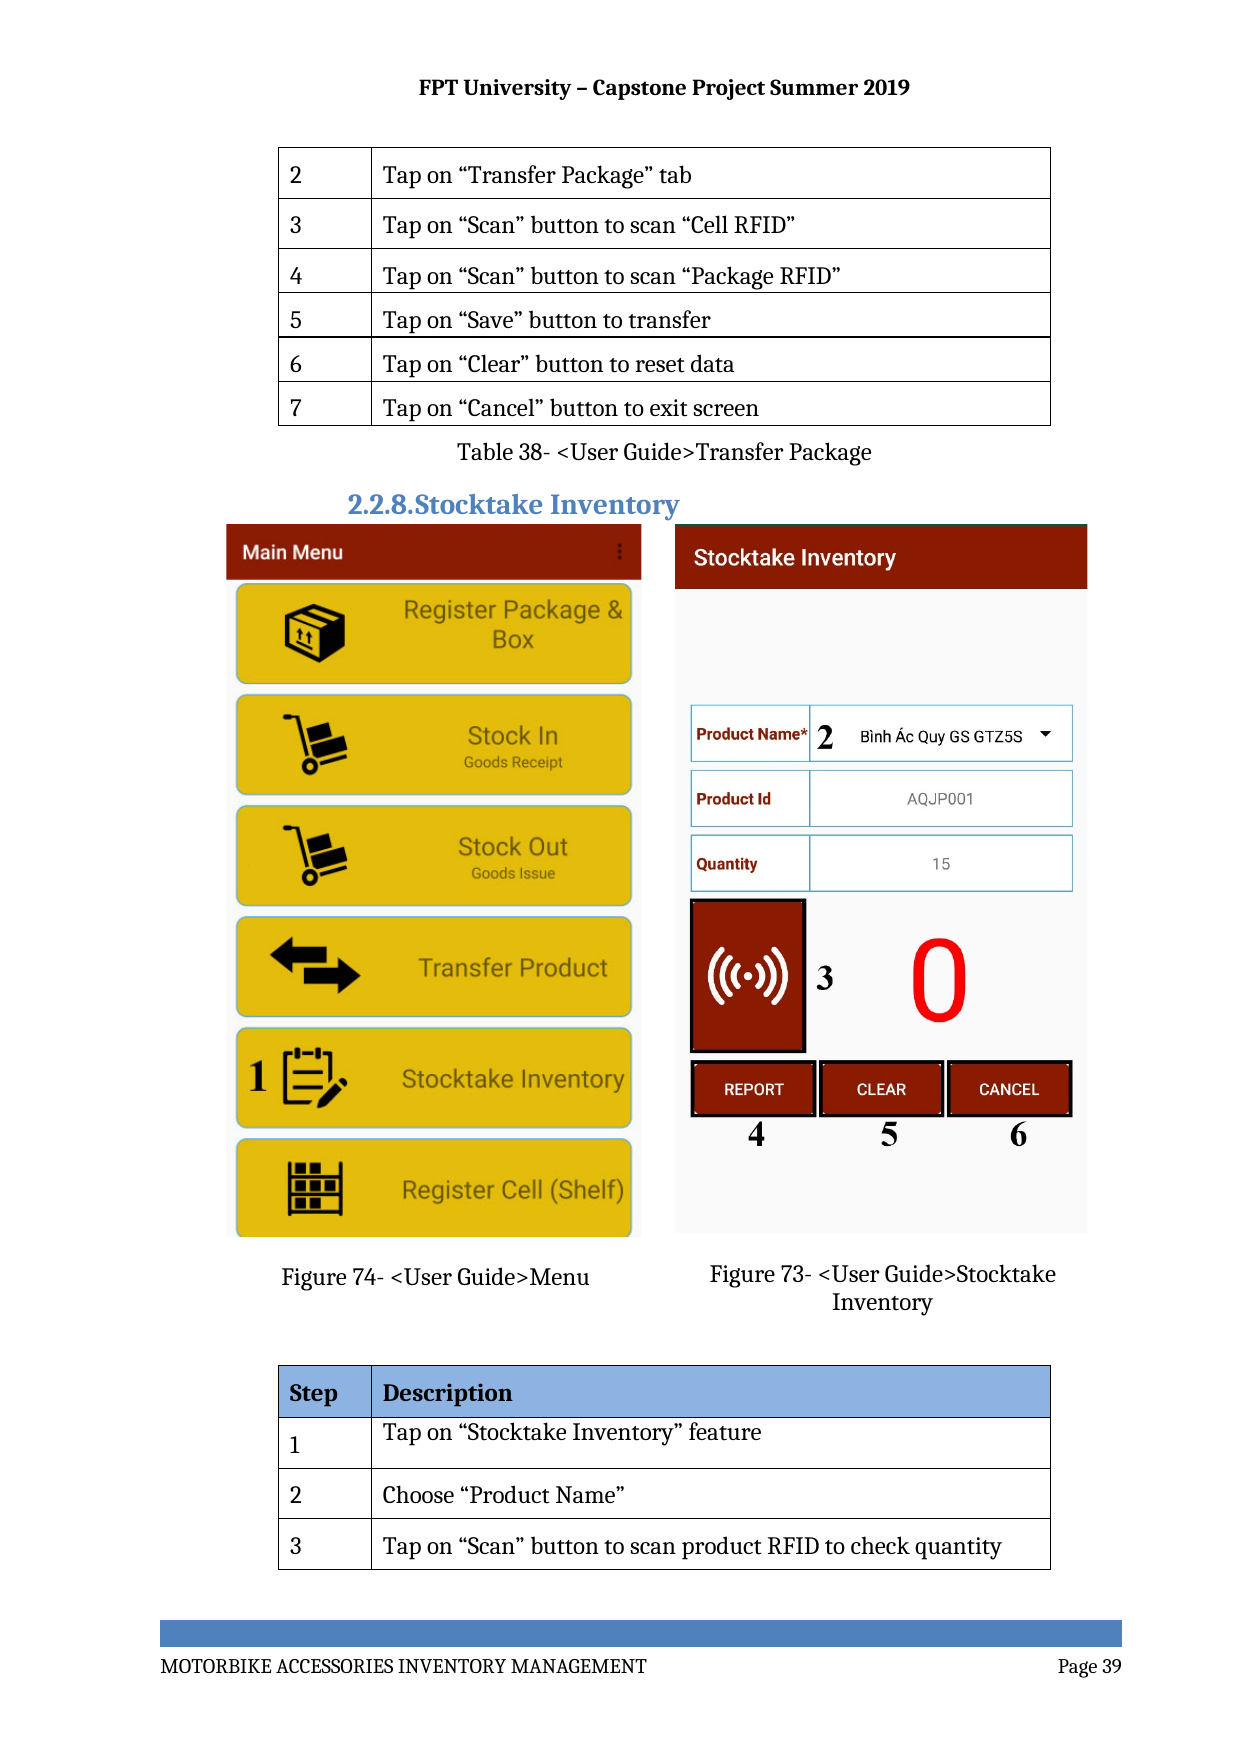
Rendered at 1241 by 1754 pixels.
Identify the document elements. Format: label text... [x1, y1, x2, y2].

table_cell Tap on “Scan” button to scan “Package RFID” [372, 249, 1050, 292]
table_cell Tap on “Stocktake Inventory” feature [372, 1418, 1050, 1468]
table_cell 3 [279, 199, 371, 248]
table_header Description [372, 1366, 1050, 1417]
table_cell 4 [279, 249, 371, 292]
table_cell Choose “Product Name” [372, 1469, 1050, 1518]
table_cell Tap on “Clear” button to reset data [372, 338, 1050, 381]
table_cell 2 [279, 148, 371, 197]
table_cell Tap on “Cancel” button to exit screen [372, 382, 1050, 425]
table_cell Tap on “Scan” button to scan “Cell RFID” [372, 199, 1050, 248]
picture [226, 524, 642, 1237]
table_cell Tap on “Save” button to transfer [372, 293, 1050, 336]
picture [675, 524, 1088, 1233]
table_cell Tap on “Transfer Package” tab [372, 148, 1050, 197]
table_cell 3 [279, 1519, 371, 1569]
table_header Step [279, 1366, 371, 1417]
table_cell 5 [279, 293, 371, 336]
table_cell 7 [279, 382, 371, 425]
table_cell Tap on “Scan” button to scan product RFID to check quantity [372, 1519, 1050, 1569]
subtitle Stocktake Inventory [348, 488, 1122, 521]
table_cell 2 [279, 1469, 371, 1518]
table_cell 1 [279, 1418, 371, 1468]
table_cell 6 [279, 338, 371, 381]
